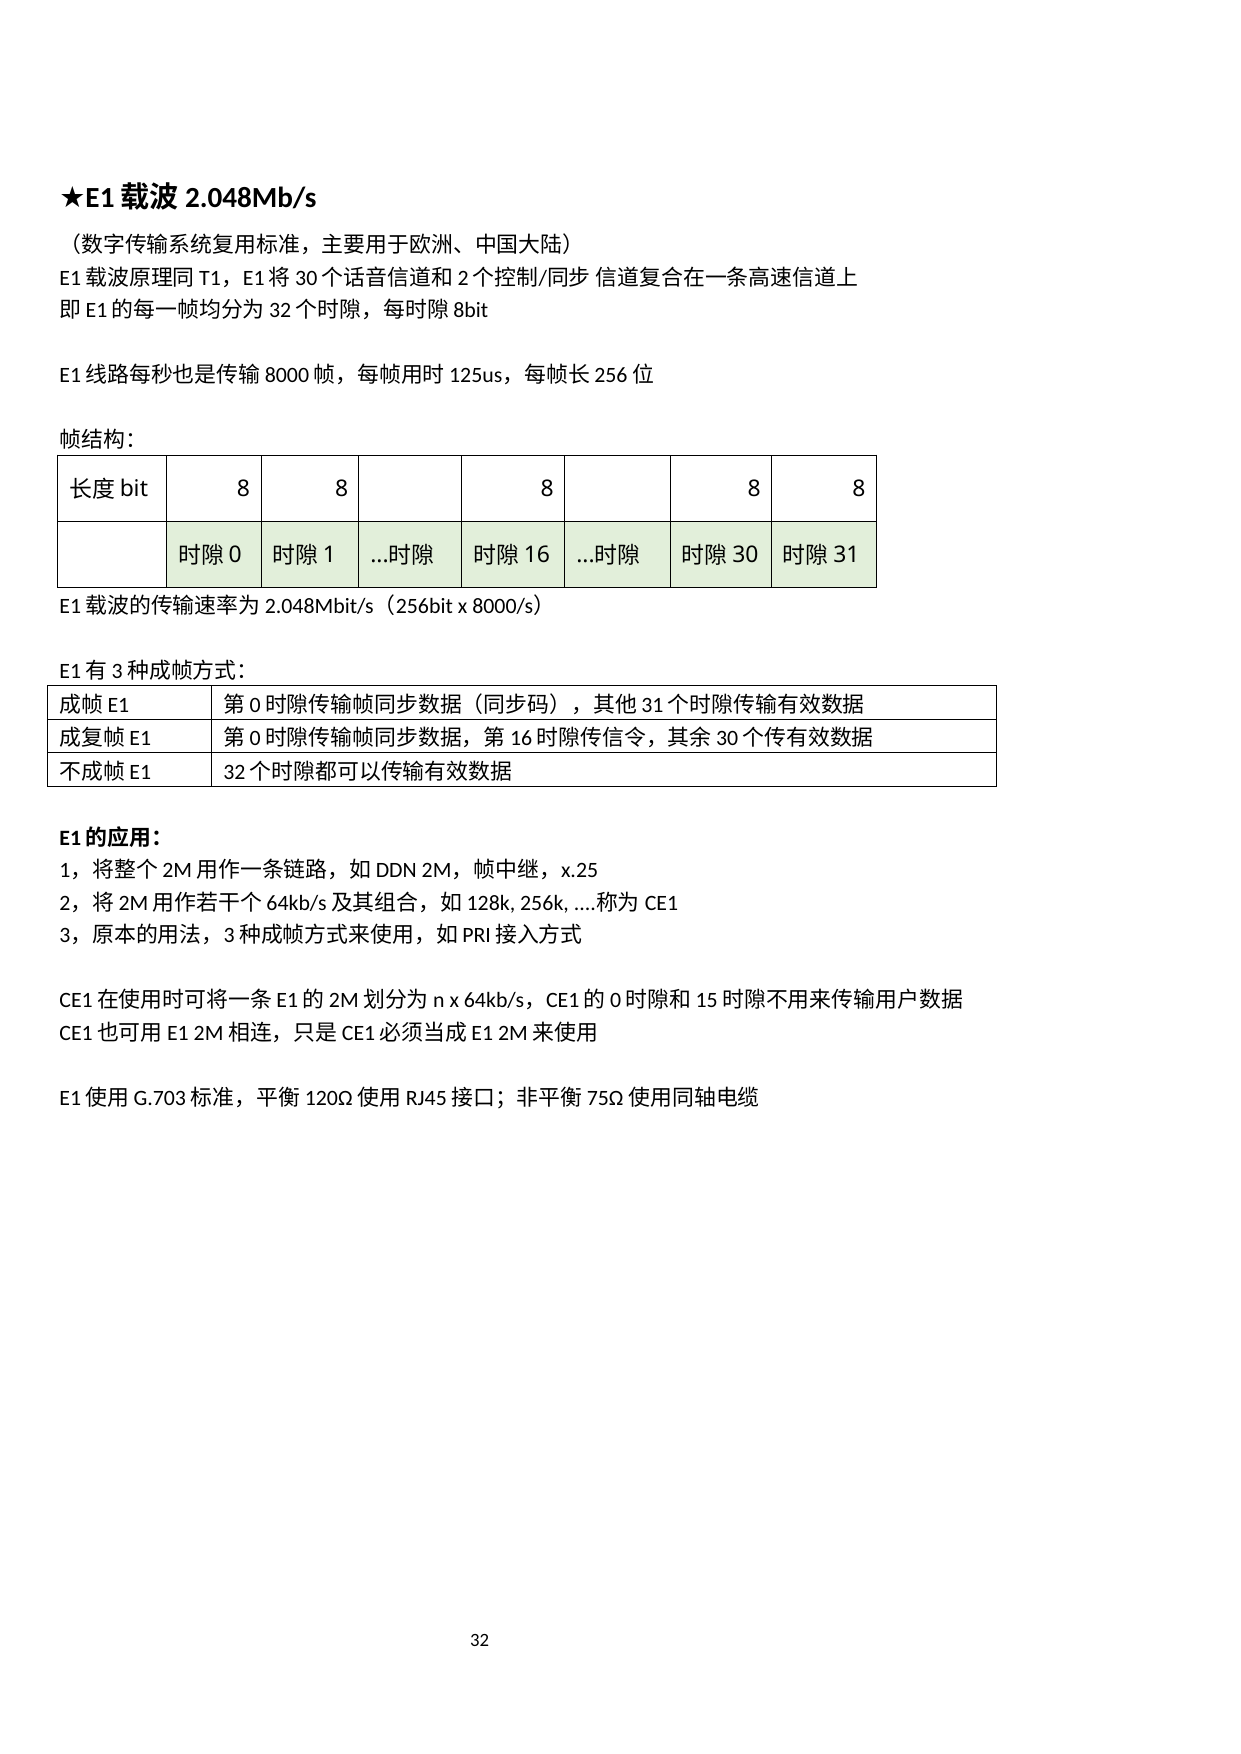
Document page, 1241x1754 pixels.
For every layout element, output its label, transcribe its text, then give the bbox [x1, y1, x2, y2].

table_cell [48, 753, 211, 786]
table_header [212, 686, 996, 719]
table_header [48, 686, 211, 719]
text CE1在使用时可将一条E1的2M划分为n x 64kb/s，CE1的0时隙和15时隙不用来传输用户数据 [59, 982, 1181, 1014]
text 帧结构： [59, 422, 1181, 454]
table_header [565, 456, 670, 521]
text E1的应用： [59, 819, 1181, 852]
text E1载波的传输速率为2.048Mbit/s（256bit x 8000/s） [59, 588, 1181, 620]
text CE1也可用E1 2M相连，只是CE1必须当成E1 2M来使用 [59, 1014, 1181, 1047]
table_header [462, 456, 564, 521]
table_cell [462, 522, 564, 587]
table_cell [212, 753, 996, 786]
text E1载波原理同T1，E1将30个话音信道和2个控制/同步 信道复合在一条高速信道上 [59, 259, 1181, 292]
text E1使用G.703标准，平衡 120Ω 使用RJ45接口；非平衡75Ω 使用同轴电缆 [59, 1079, 1181, 1112]
text 3，原本的用法，3种成帧方式来使用，如PRI接入方式 [59, 917, 1181, 949]
text 1，将整个2M用作一条链路，如DDN 2M，帧中继，x.25 [59, 852, 1181, 884]
text E1有3种成帧方式： [59, 653, 1181, 685]
text 2，将2M用作若干个64kb/s及其组合，如128k, 256k, ....称为 CE1 [59, 884, 1181, 917]
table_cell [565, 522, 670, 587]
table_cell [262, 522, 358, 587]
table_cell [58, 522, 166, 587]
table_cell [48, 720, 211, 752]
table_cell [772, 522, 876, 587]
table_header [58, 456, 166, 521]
text 即E1的每一帧均分为32个时隙，每时隙8bit [59, 292, 1181, 324]
text ★E1载波 2.048Mb/s [59, 162, 1181, 227]
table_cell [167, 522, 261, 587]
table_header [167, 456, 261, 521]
text E1线路每秒也是传输8000帧，每帧用时125us，每帧长256位 [59, 357, 1181, 389]
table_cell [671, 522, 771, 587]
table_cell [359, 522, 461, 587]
text （数字传输系统复用标准，主要用于欧洲、中国大陆） [59, 227, 1181, 259]
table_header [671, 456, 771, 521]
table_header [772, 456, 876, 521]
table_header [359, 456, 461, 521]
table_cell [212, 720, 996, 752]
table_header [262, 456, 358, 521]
